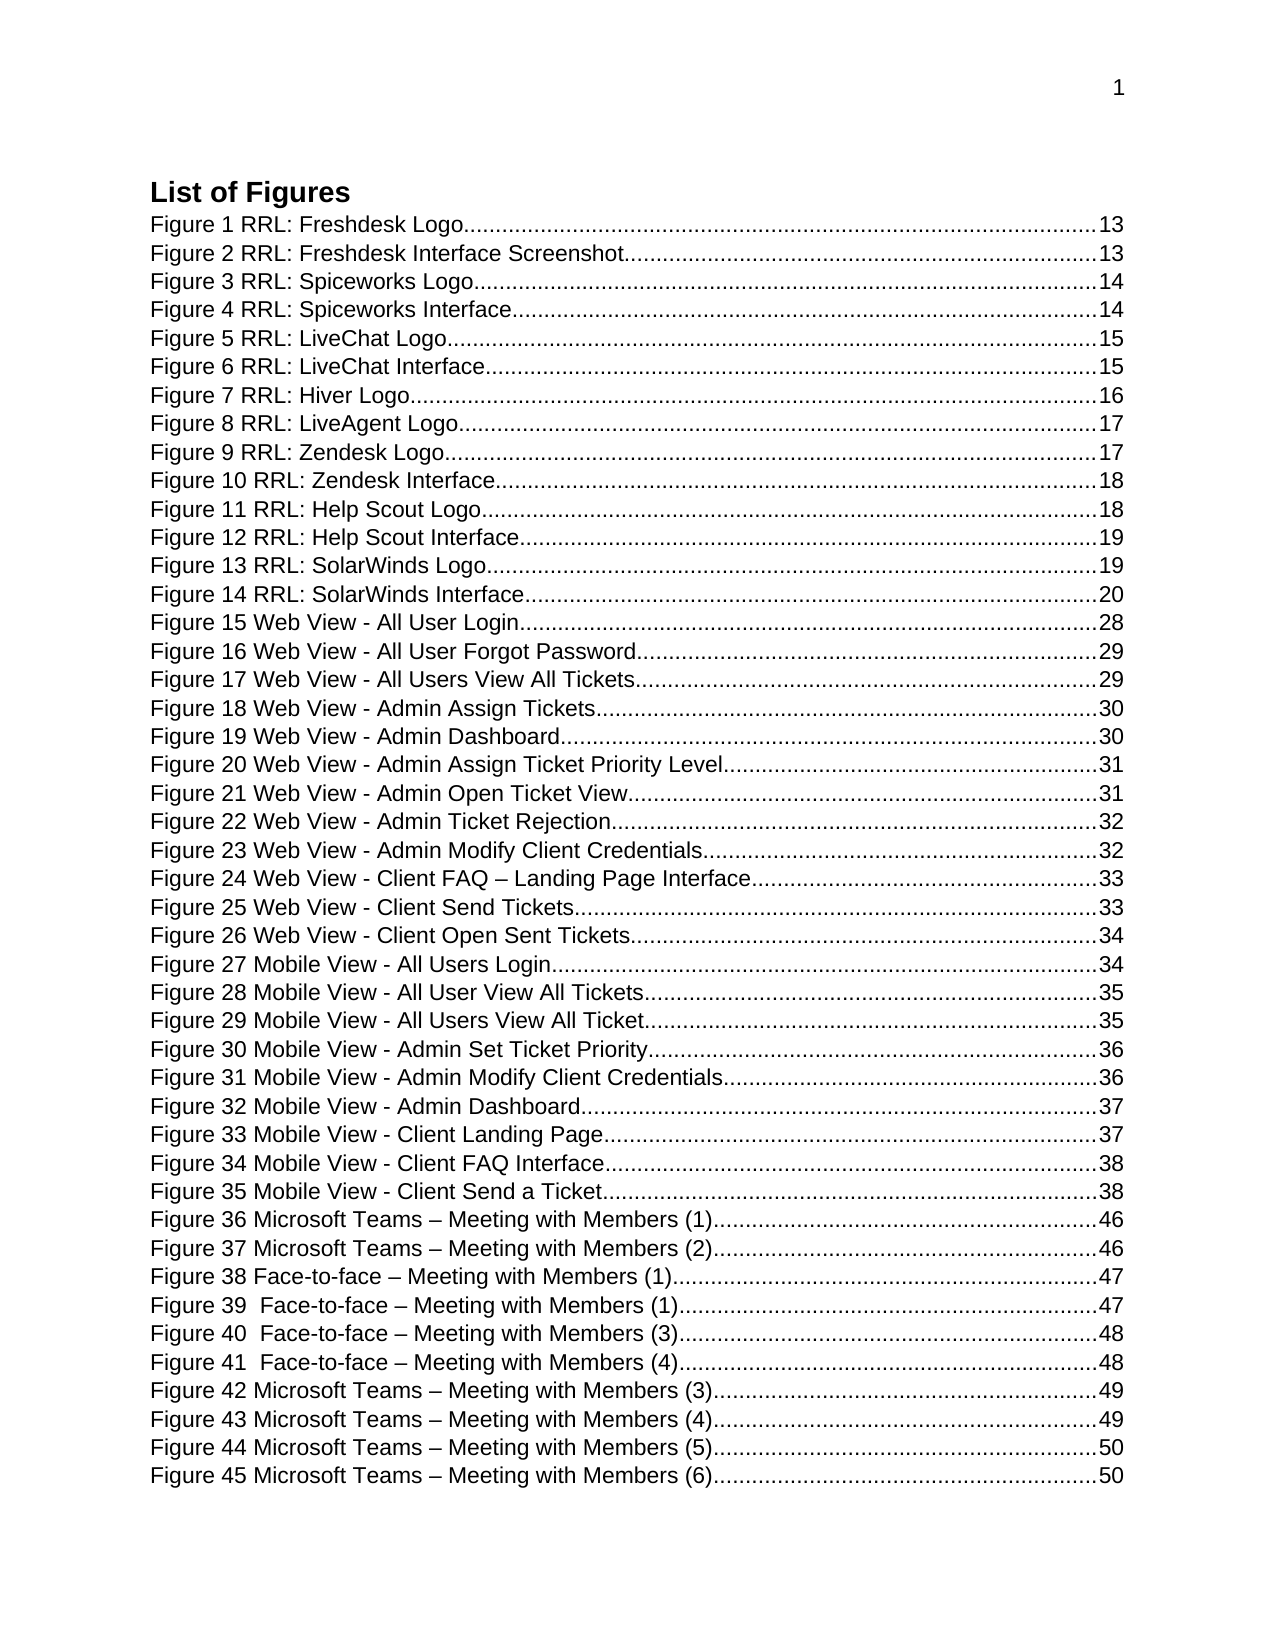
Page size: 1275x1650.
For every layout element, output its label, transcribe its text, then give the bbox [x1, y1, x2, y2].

text Figure 10 RRL: Zendesk Interface 18 [150, 467, 1125, 493]
text Figure 4 RRL: Spiceworks Interface 14 [150, 296, 1125, 323]
text Figure 20 Web View - Admin Assign Ticket Priority Level 31 [150, 751, 1125, 778]
text Figure 35 Mobile View - Client Send a Ticket 38 [150, 1178, 1125, 1204]
text Figure 26 Web View - Client Open Sent Tickets 34 [150, 922, 1125, 948]
text Figure 7 RRL: Hiver Logo 16 [150, 382, 1125, 408]
text Figure 1 RRL: Freshdesk Logo 13 [150, 211, 1125, 237]
text Figure 12 RRL: Help Scout Interface 19 [150, 524, 1125, 550]
text Figure 15 Web View - All User Login 28 [150, 609, 1125, 636]
text Figure 6 RRL: LiveChat Interface 15 [150, 353, 1125, 380]
text Figure 25 Web View - Client Send Tickets 33 [150, 894, 1125, 920]
text Figure 9 RRL: Zendesk Logo 17 [150, 439, 1125, 465]
text Figure 18 Web View - Admin Assign Tickets 30 [150, 694, 1125, 721]
text Figure 40 Face-to-face – Meeting with Members (3) 48 [150, 1320, 1125, 1347]
text Figure 37 Microsoft Teams – Meeting with Members (2) 46 [150, 1235, 1125, 1261]
text Figure 13 RRL: SolarWinds Logo 19 [150, 552, 1125, 579]
text Figure 22 Web View - Admin Ticket Rejection 32 [150, 808, 1125, 835]
text Figure 39 Face-to-face – Meeting with Members (1) 47 [150, 1292, 1125, 1318]
text Figure 31 Mobile View - Admin Modify Client Credentials 36 [150, 1064, 1125, 1091]
text Figure 30 Mobile View - Admin Set Ticket Priority 36 [150, 1036, 1125, 1062]
text Figure 42 Microsoft Teams – Meeting with Members (3) 49 [150, 1377, 1125, 1403]
text Figure 14 RRL: SolarWinds Interface 20 [150, 581, 1125, 607]
subtitle List of Figures [150, 175, 1125, 208]
text Figure 44 Microsoft Teams – Meeting with Members (5) 50 [150, 1434, 1125, 1460]
text Figure 38 Face-to-face – Meeting with Members (1) 47 [150, 1263, 1125, 1290]
text Figure 29 Mobile View - All Users View All Ticket 35 [150, 1007, 1125, 1034]
text Figure 5 RRL: LiveChat Logo 15 [150, 325, 1125, 351]
text Figure 8 RRL: LiveAgent Logo 17 [150, 410, 1125, 437]
text Figure 3 RRL: Spiceworks Logo 14 [150, 268, 1125, 294]
text Figure 11 RRL: Help Scout Logo 18 [150, 496, 1125, 522]
text Figure 23 Web View - Admin Modify Client Credentials 32 [150, 837, 1125, 863]
text Figure 34 Mobile View - Client FAQ Interface 38 [150, 1149, 1125, 1176]
text Figure 19 Web View - Admin Dashboard 30 [150, 723, 1125, 749]
text Figure 21 Web View - Admin Open Ticket View 31 [150, 780, 1125, 806]
text Figure 41 Face-to-face – Meeting with Members (4) 48 [150, 1349, 1125, 1375]
text Figure 17 Web View - All Users View All Tickets 29 [150, 666, 1125, 692]
text Figure 36 Microsoft Teams – Meeting with Members (1) 46 [150, 1206, 1125, 1233]
text Figure 27 Mobile View - All Users Login 34 [150, 951, 1125, 977]
text Figure 2 RRL: Freshdesk Interface Screenshot 13 [150, 239, 1125, 266]
text Figure 45 Microsoft Teams – Meeting with Members (6) 50 [150, 1462, 1125, 1489]
text Figure 43 Microsoft Teams – Meeting with Members (4) 49 [150, 1406, 1125, 1432]
text Figure 16 Web View - All User Forgot Password 29 [150, 638, 1125, 664]
text Figure 24 Web View - Client FAQ – Landing Page Interface 33 [150, 865, 1125, 892]
text Figure 32 Mobile View - Admin Dashboard 37 [150, 1093, 1125, 1119]
text Figure 33 Mobile View - Client Landing Page 37 [150, 1121, 1125, 1147]
text Figure 28 Mobile View - All User View All Tickets 35 [150, 979, 1125, 1005]
